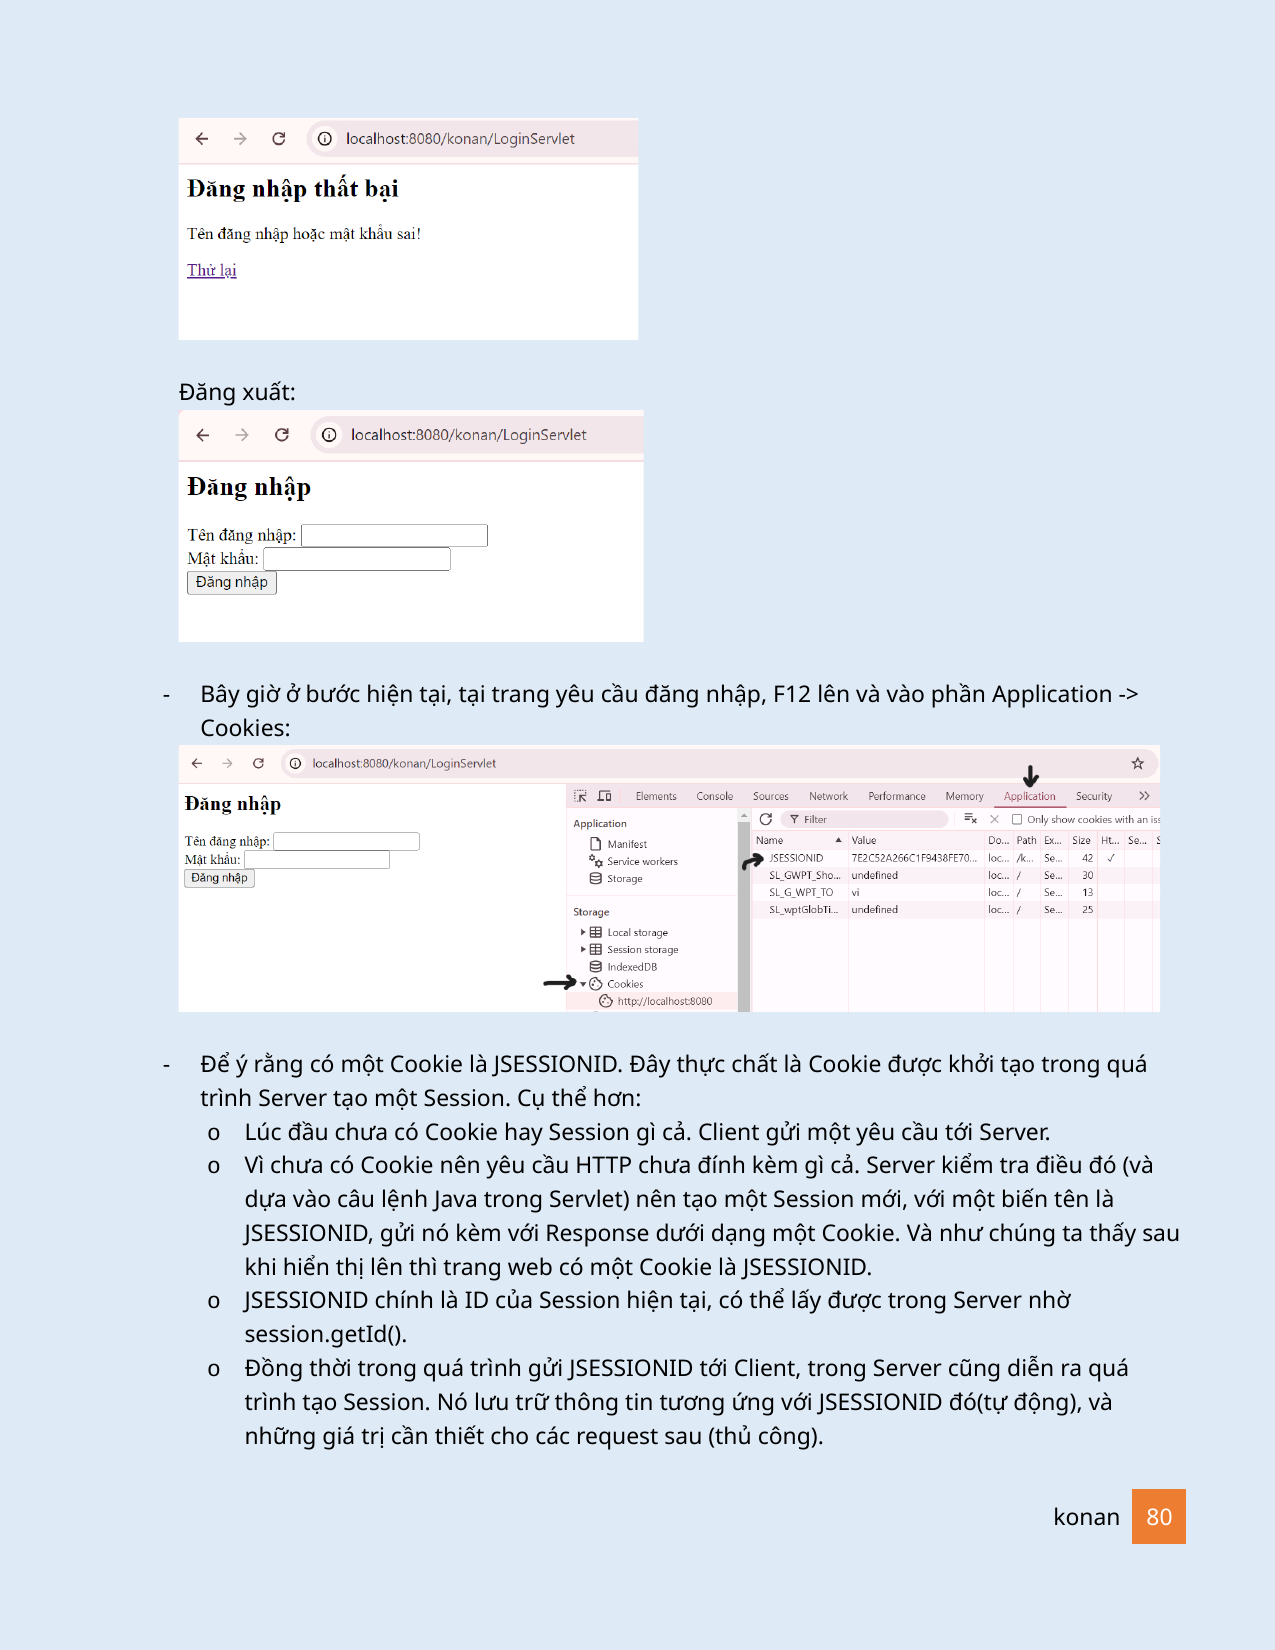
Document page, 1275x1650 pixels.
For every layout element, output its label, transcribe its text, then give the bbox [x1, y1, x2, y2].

list Đăng xuất: [178, 376, 1186, 407]
list Bây giờ ở bước hiện tại, tại trang yêu cầu đăng nhập, F12 lên và vào phần Application -> Cookies: [163, 678, 1186, 743]
picture [178, 118, 639, 340]
list Vì chưa có Cookie nên yêu cầu HTTP chưa đính kèm gì cả. Server kiểm tra điều đó (và dựa vào câu lệnh Java trong Servlet) nên tạo một Session mới, với một biến tên là JSESSIONID, gửi nó kèm với Response dưới dạng một Cookie. Và như chúng ta thấy sau khi hiển thị lên thì trang web có một Cookie là JSESSIONID. [207, 1149, 1186, 1282]
picture [178, 745, 1161, 1012]
list Đồng thời trong quá trình gửi JSESSIONID tới Client, trong Server cũng diễn ra quá trình tạo Session. Nó lưu trữ thông tin tương ứng với JSESSIONID đó(tự động), và những giá trị cần thiết cho các request sau (thủ công). [207, 1352, 1186, 1451]
list JSESSIONID chính là ID của Session hiện tại, có thể lấy được trong Server nhờ session.getId(). [207, 1284, 1186, 1349]
picture [178, 410, 644, 642]
list Lúc đầu chưa có Cookie hay Session gì cả. Client gửi một yêu cầu tới Server. [207, 1115, 1186, 1147]
list Để ý rằng có một Cookie là JSESSIONID. Đây thực chất là Cookie được khởi tạo trong quá trình Server tạo một Session. Cụ thể hơn: [163, 1048, 1186, 1113]
